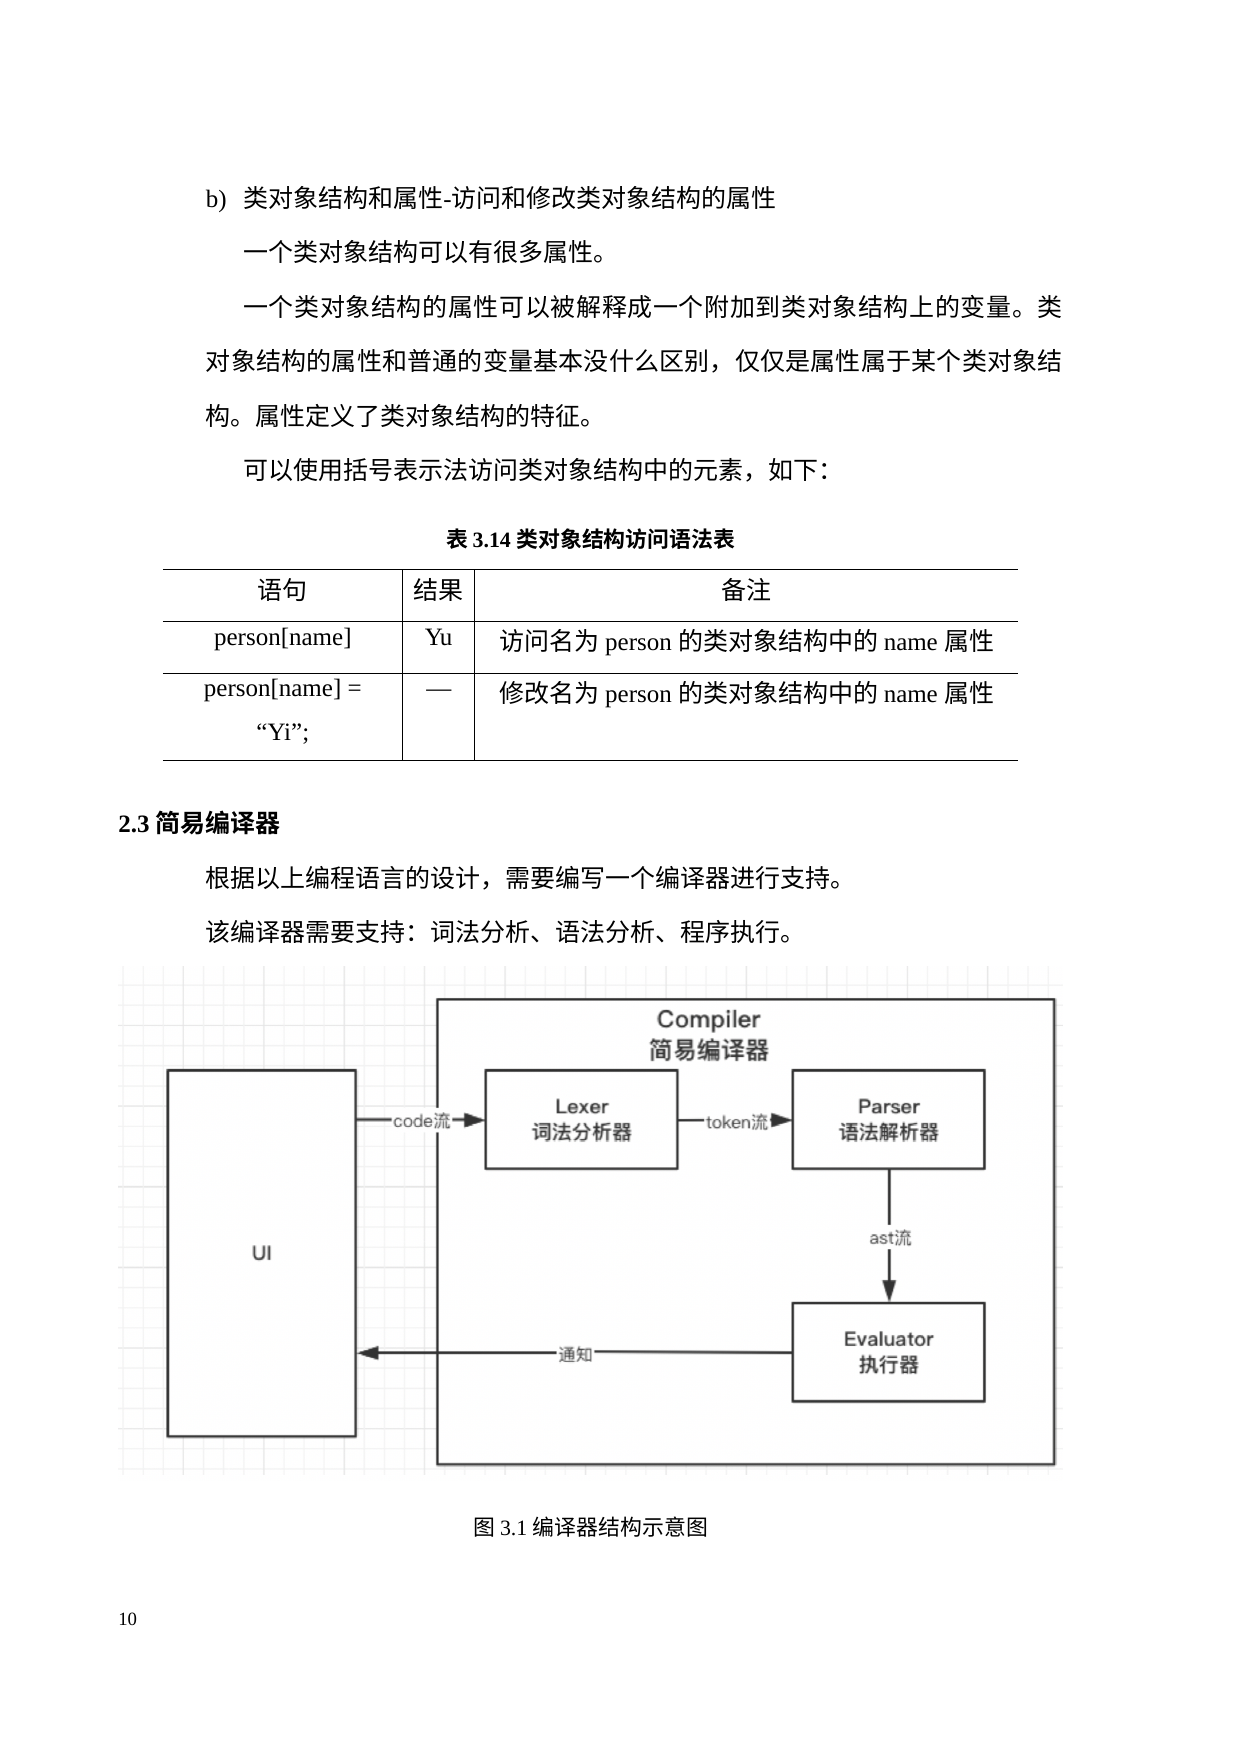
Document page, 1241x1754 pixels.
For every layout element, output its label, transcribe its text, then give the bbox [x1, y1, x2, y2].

table_cell — [403, 674, 474, 759]
table_cell 访问名为 person 的类对象结构中的 name 属性 [475, 622, 1018, 672]
list 一个类对象结构可以有很多属性。 [206, 233, 1063, 269]
text 表3.14 类对象结构访问语法表 [118, 522, 1063, 553]
table_header 语句 [163, 570, 402, 621]
table_header 备注 [475, 570, 1018, 621]
list 可以使用括号表示法访问类对象结构中的元素，如下： [206, 450, 1063, 487]
text 图3.1 编译器结构示意图 [118, 1510, 1063, 1541]
table_header 结果 [403, 570, 474, 621]
picture [118, 966, 1063, 1481]
table_cell 修改名为 person 的类对象结构中的 name 属性 [475, 674, 1018, 759]
text 根据以上编程语言的设计，需要编写一个编译器进行支持。 [156, 858, 1063, 894]
list 一个类对象结构的属性可以被解释成一个附加到类对象结构上的变量。类对象结构的属性和普通的变量基本没什么区别，仅仅是属性属于某个类对象结构。属性定义了类对象结构的特征。 [206, 287, 1063, 432]
list 类对象结构和属性-访问和修改类对象结构的属性 [206, 178, 1063, 215]
table_cell Yu [403, 622, 474, 672]
table_cell person[name] [163, 622, 402, 672]
subtitle 简易编译器 [118, 804, 1063, 840]
text 该编译器需要支持：词法分析、语法分析、程序执行。 [156, 912, 1063, 949]
table_cell person[name] = “Yi”; [163, 674, 402, 759]
